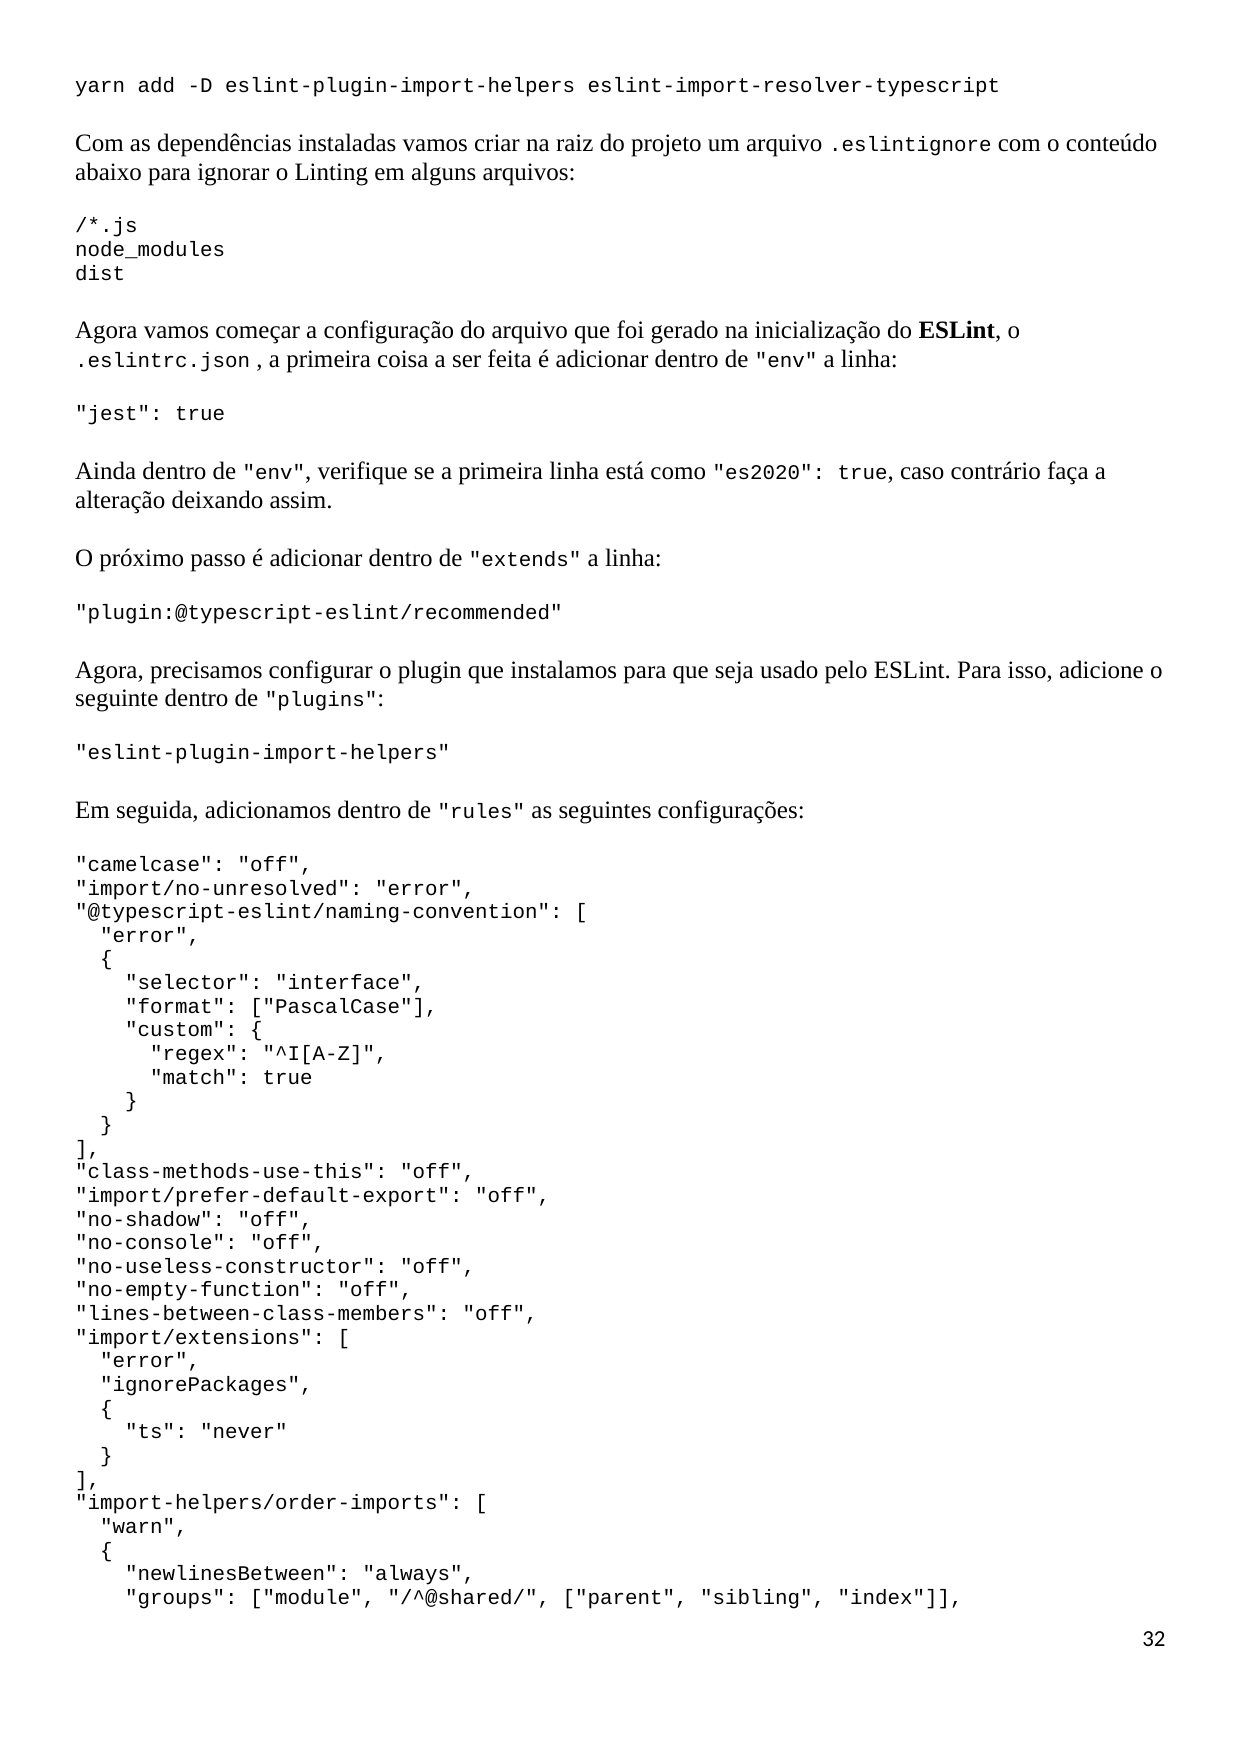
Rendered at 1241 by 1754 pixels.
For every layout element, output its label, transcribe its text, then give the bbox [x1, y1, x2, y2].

text "import/prefer-default-export": "off", [75, 1185, 1165, 1208]
text node_modules [75, 239, 1165, 263]
text "no-empty-function": "off", [75, 1279, 1165, 1303]
text dist [75, 263, 1165, 286]
text "groups": ["module", "/^@shared/", ["parent", "sibling", "index"]], [75, 1587, 1165, 1611]
text "ignorePackages", [75, 1374, 1165, 1398]
text { [75, 1539, 1165, 1563]
text /*.js [75, 215, 1165, 239]
text "jest": true [75, 403, 1165, 427]
text "format": ["PascalCase"], [75, 996, 1165, 1019]
text "error", [75, 1350, 1165, 1374]
text Ainda dentro de "env", verifique se a primeira linha está como "es2020": true, caso contrário faça a alteração deixando assim. [75, 456, 1165, 514]
text "custom": { [75, 1019, 1165, 1043]
text { [75, 1398, 1165, 1421]
text } [75, 1114, 1165, 1138]
text } [75, 1090, 1165, 1114]
text "camelcase": "off", [75, 854, 1165, 877]
text "newlinesBetween": "always", [75, 1563, 1165, 1587]
text Com as dependências instaladas vamos criar na raiz do projeto um arquivo .eslintignore com o conteúdo abaixo para ignorar o Linting em alguns arquivos: [75, 128, 1165, 186]
text "regex": "^I[A-Z]", [75, 1043, 1165, 1067]
text "error", [75, 925, 1165, 948]
text ], [75, 1138, 1165, 1161]
text "class-methods-use-this": "off", [75, 1161, 1165, 1185]
text yarn add -D eslint-plugin-import-helpers eslint-import-resolver-typescript [75, 75, 1165, 99]
text "selector": "interface", [75, 972, 1165, 996]
text "ts": "never" [75, 1421, 1165, 1445]
text "no-console": "off", [75, 1232, 1165, 1256]
text Agora vamos começar a configuração do arquivo que foi gerado na inicialização do ESLint, o .eslintrc.json , a primeira coisa a ser feita é adicionar dentro de "env" a linha: [75, 315, 1165, 374]
text "import-helpers/order-imports": [ [75, 1492, 1165, 1516]
text "warn", [75, 1516, 1165, 1539]
text "eslint-plugin-import-helpers" [75, 742, 1165, 766]
text { [75, 948, 1165, 972]
text "plugin:@typescript-eslint/recommended" [75, 602, 1165, 626]
text } [75, 1445, 1165, 1469]
text ], [75, 1469, 1165, 1492]
text "lines-between-class-members": "off", [75, 1303, 1165, 1327]
text "no-useless-constructor": "off", [75, 1256, 1165, 1279]
text Agora, precisamos configurar o plugin que instalamos para que seja usado pelo ESLint. Para isso, adicione o seguinte dentro de "plugins": [75, 655, 1165, 713]
text "import/extensions": [ [75, 1327, 1165, 1350]
text "@typescript-eslint/naming-convention": [ [75, 901, 1165, 925]
text "no-shadow": "off", [75, 1208, 1165, 1232]
text Em seguida, adicionamos dentro de "rules" as seguintes configurações: [75, 795, 1165, 825]
text "match": true [75, 1067, 1165, 1090]
text O próximo passo é adicionar dentro de "extends" a linha: [75, 543, 1165, 573]
text "import/no-unresolved": "error", [75, 877, 1165, 901]
